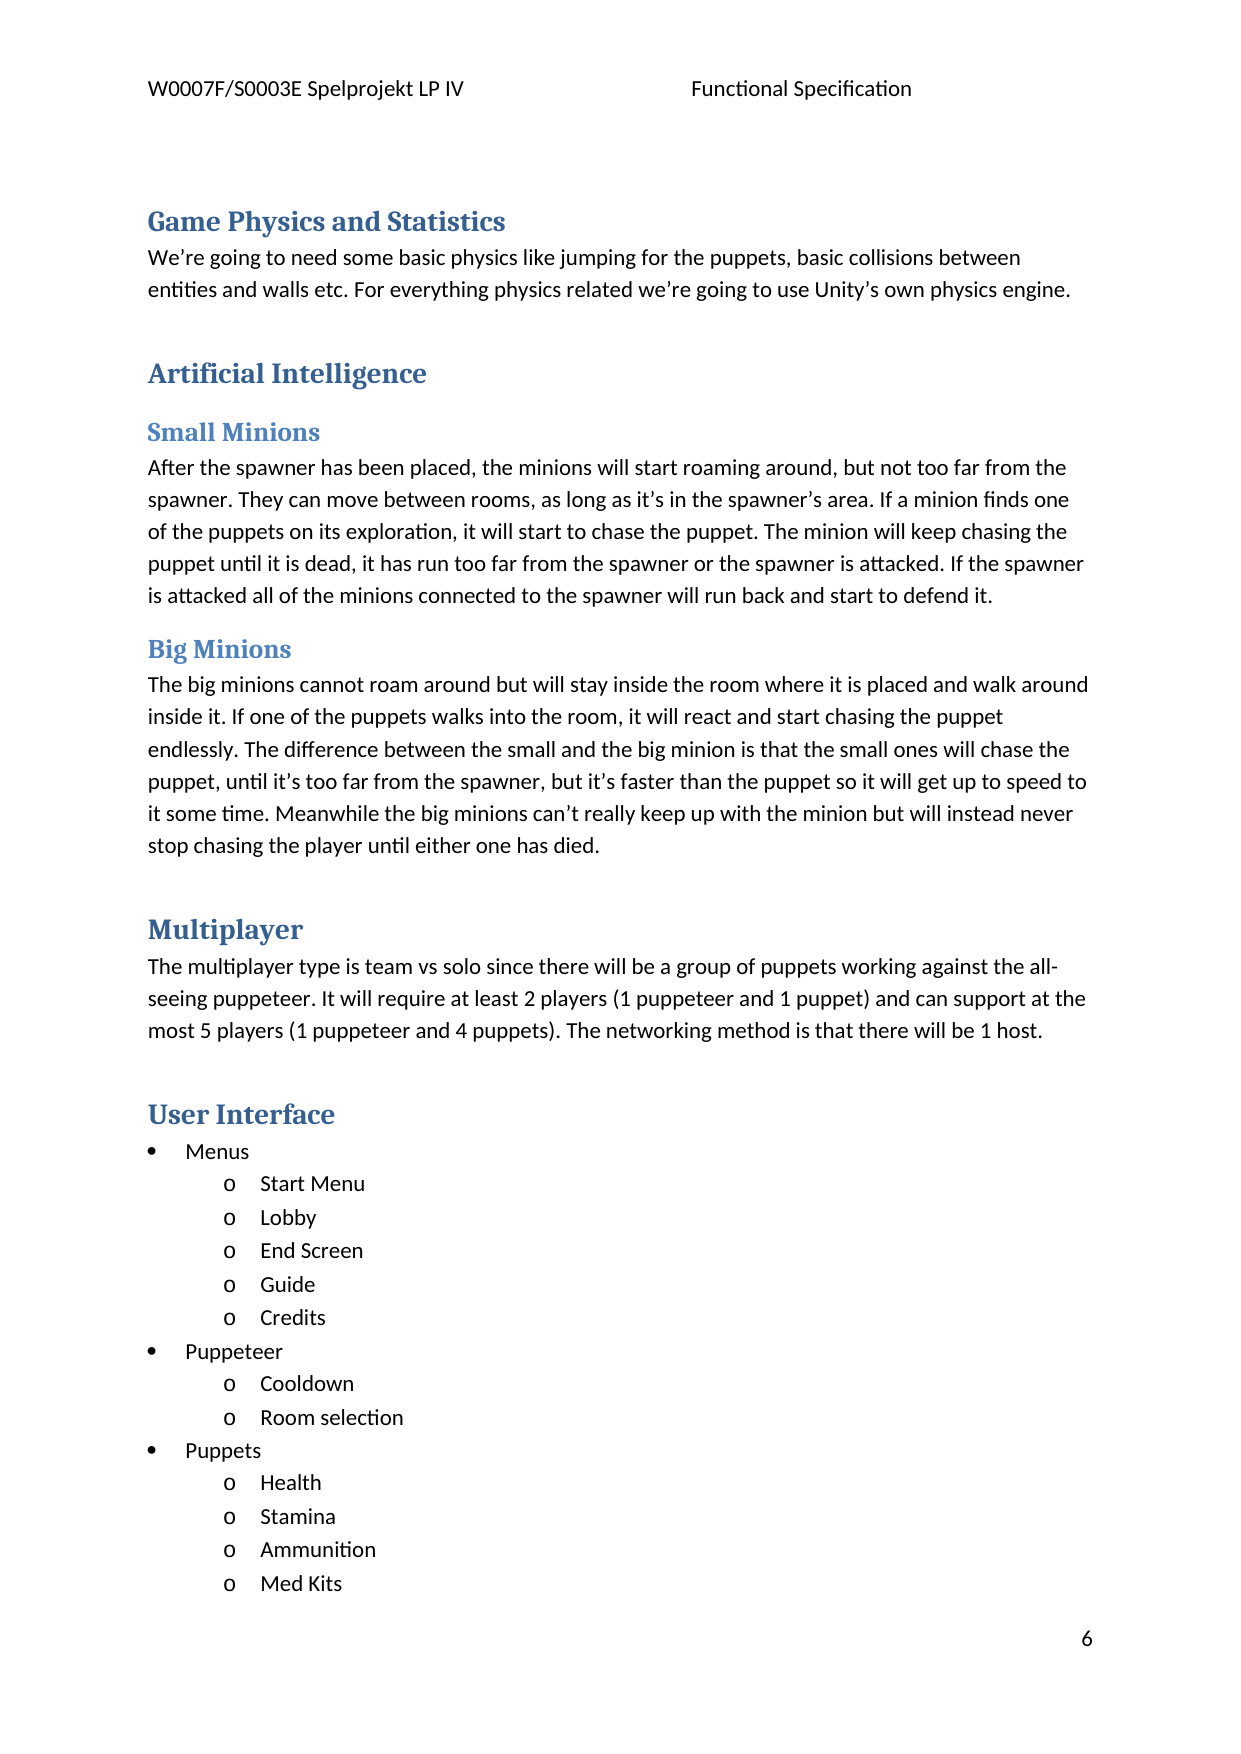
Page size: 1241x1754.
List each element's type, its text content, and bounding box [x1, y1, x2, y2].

text We’re going to need some basic physics like jumping for the puppets, basic collisions between entities and walls etc. For everything physics related we’re going to use Unity’s own physics engine. [148, 243, 1093, 303]
text After the spawner has been placed, the minions will start roaming around, but not too far from the spawner. They can move between rooms, as long as it’s in the spawner’s area. If a minion finds one of the puppets on its exploration, it will start to chase the puppet. The minion will keep chasing the puppet until it is dead, it has run too far from the spawner or the spawner is attacked. If the spawner is attacked all of the minions connected to the spawner will run back and start to defend it. [148, 453, 1093, 609]
list Guide [223, 1270, 1093, 1299]
list Health [223, 1468, 1093, 1498]
list Med Kits [223, 1569, 1093, 1598]
list Lobby [223, 1203, 1093, 1232]
subtitle Artificial Intelligence [148, 358, 1093, 391]
list Cooldown [223, 1369, 1093, 1398]
text The multiplayer type is team vs solo since there will be a group of puppets working against the all-seeing puppeteer. It will require at least 2 players (1 puppeteer and 1 puppet) and can support at the most 5 players (1 puppeteer and 4 puppets). The networking method is that there will be 1 host. [148, 952, 1093, 1044]
list End Screen [223, 1236, 1093, 1266]
list Credits [223, 1303, 1093, 1333]
subtitle Game Physics and Statistics [148, 205, 1093, 238]
subtitle Small Minions [148, 417, 1093, 448]
list Ammunition [223, 1536, 1093, 1565]
subtitle Multiplayer [148, 913, 1093, 947]
list Start Menu [223, 1169, 1093, 1198]
text The big minions cannot roam around but will stay inside the room where it is placed and walk around inside it. If one of the puppets walks into the room, it will react and start chasing the puppet endlessly. The difference between the small and the big minion is that the small ones will chase the puppet, until it’s too far from the spawner, but it’s faster than the puppet so it will get up to speed to it some time. Meanwhile the big minions can’t really keep up with the minion but will instead never stop chasing the player until either one has died. [148, 670, 1093, 859]
subtitle Big Minions [148, 634, 1093, 666]
list Puppets [148, 1436, 1093, 1464]
list Stamina [223, 1502, 1093, 1531]
list Room selection [223, 1403, 1093, 1432]
list Menus [148, 1137, 1093, 1165]
subtitle User Interface [148, 1098, 1093, 1132]
list Puppeteer [148, 1337, 1093, 1365]
